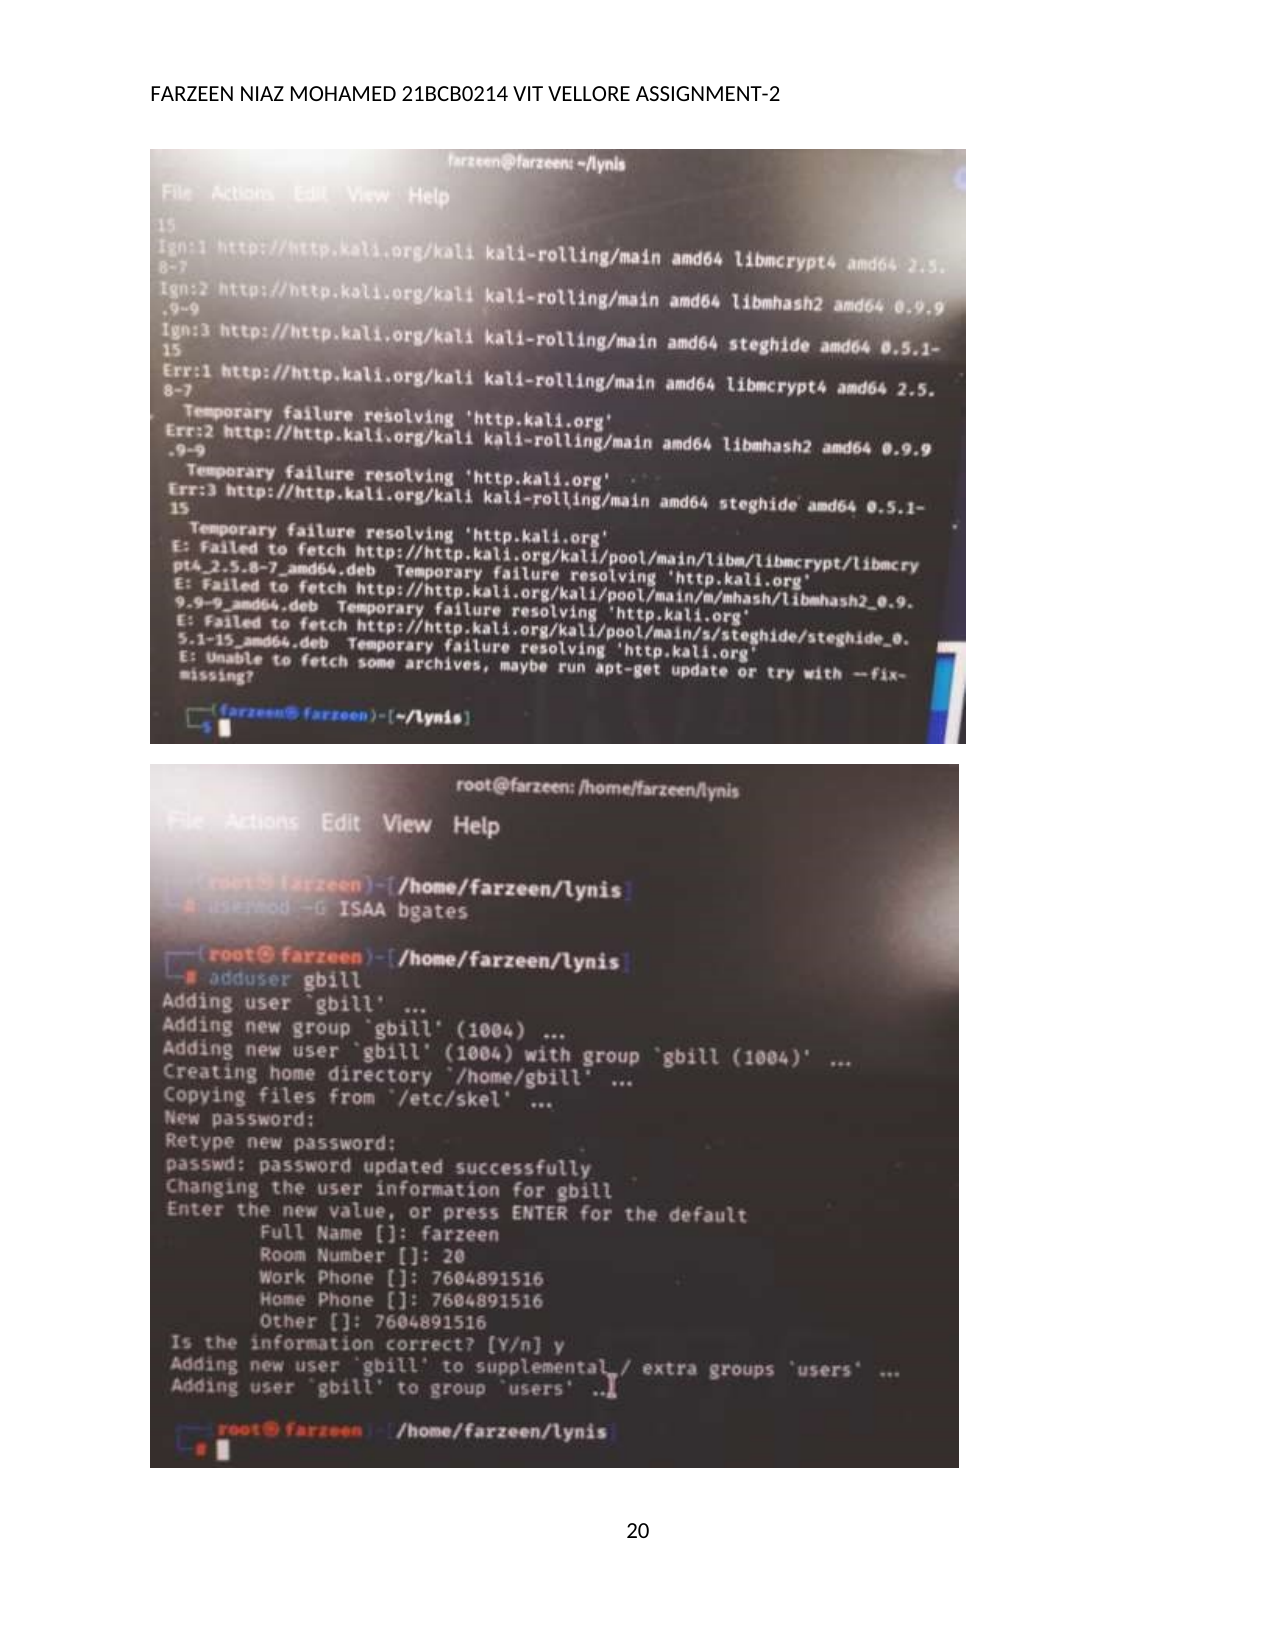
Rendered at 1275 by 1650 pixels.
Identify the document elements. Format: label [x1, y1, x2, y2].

picture [150, 149, 966, 744]
picture [150, 764, 959, 1468]
